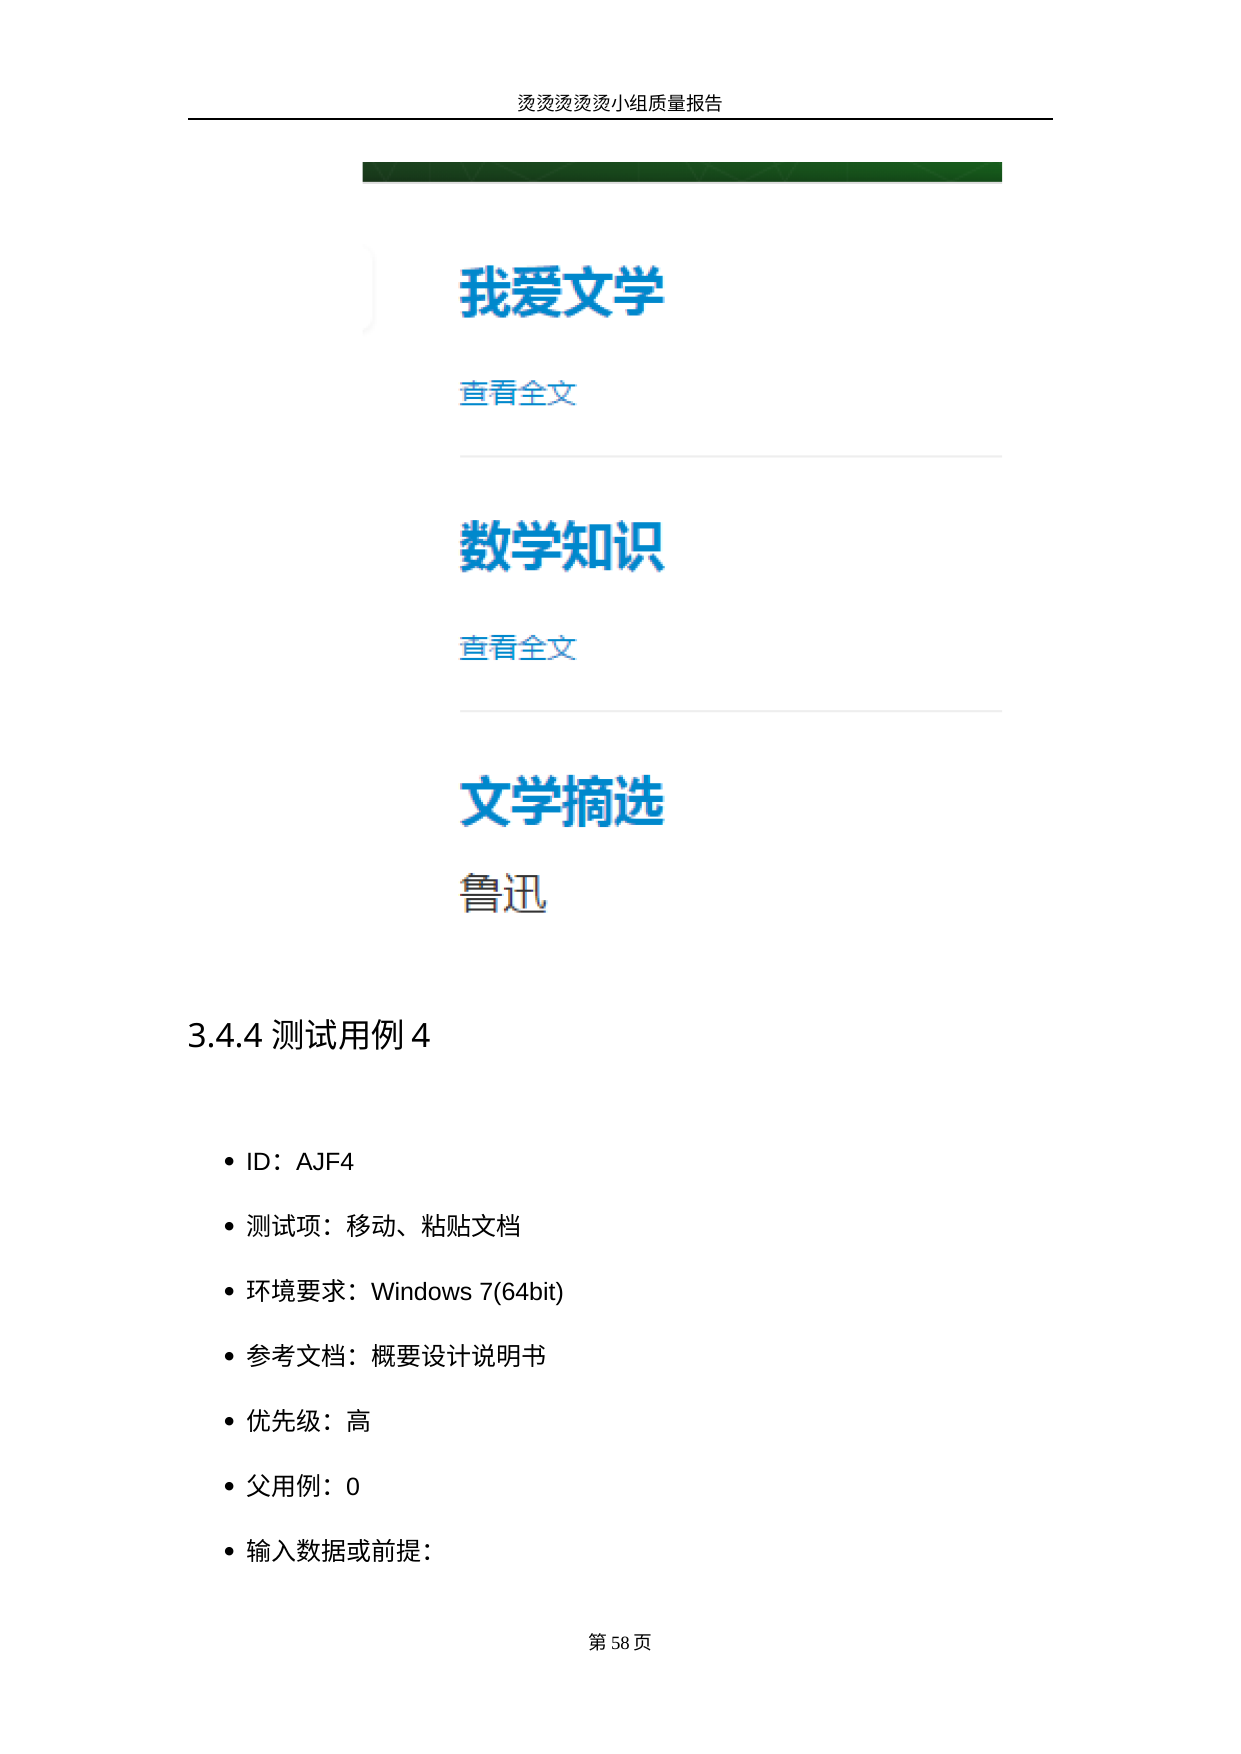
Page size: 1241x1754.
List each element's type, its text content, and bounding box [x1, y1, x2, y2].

list 输入数据或前提： [225, 1517, 1053, 1582]
picture [362, 162, 1003, 944]
list ID：AJF4 [225, 1127, 1053, 1192]
list 优先级：高 [225, 1387, 1053, 1452]
list 父用例：0 [225, 1452, 1053, 1517]
subtitle 3.4.4 测试用例4 [187, 1002, 1053, 1067]
list 参考文档：概要设计说明书 [225, 1322, 1053, 1387]
list 环境要求：Windows 7(64bit) [225, 1257, 1053, 1322]
list 测试项：移动、粘贴文档 [225, 1192, 1053, 1257]
